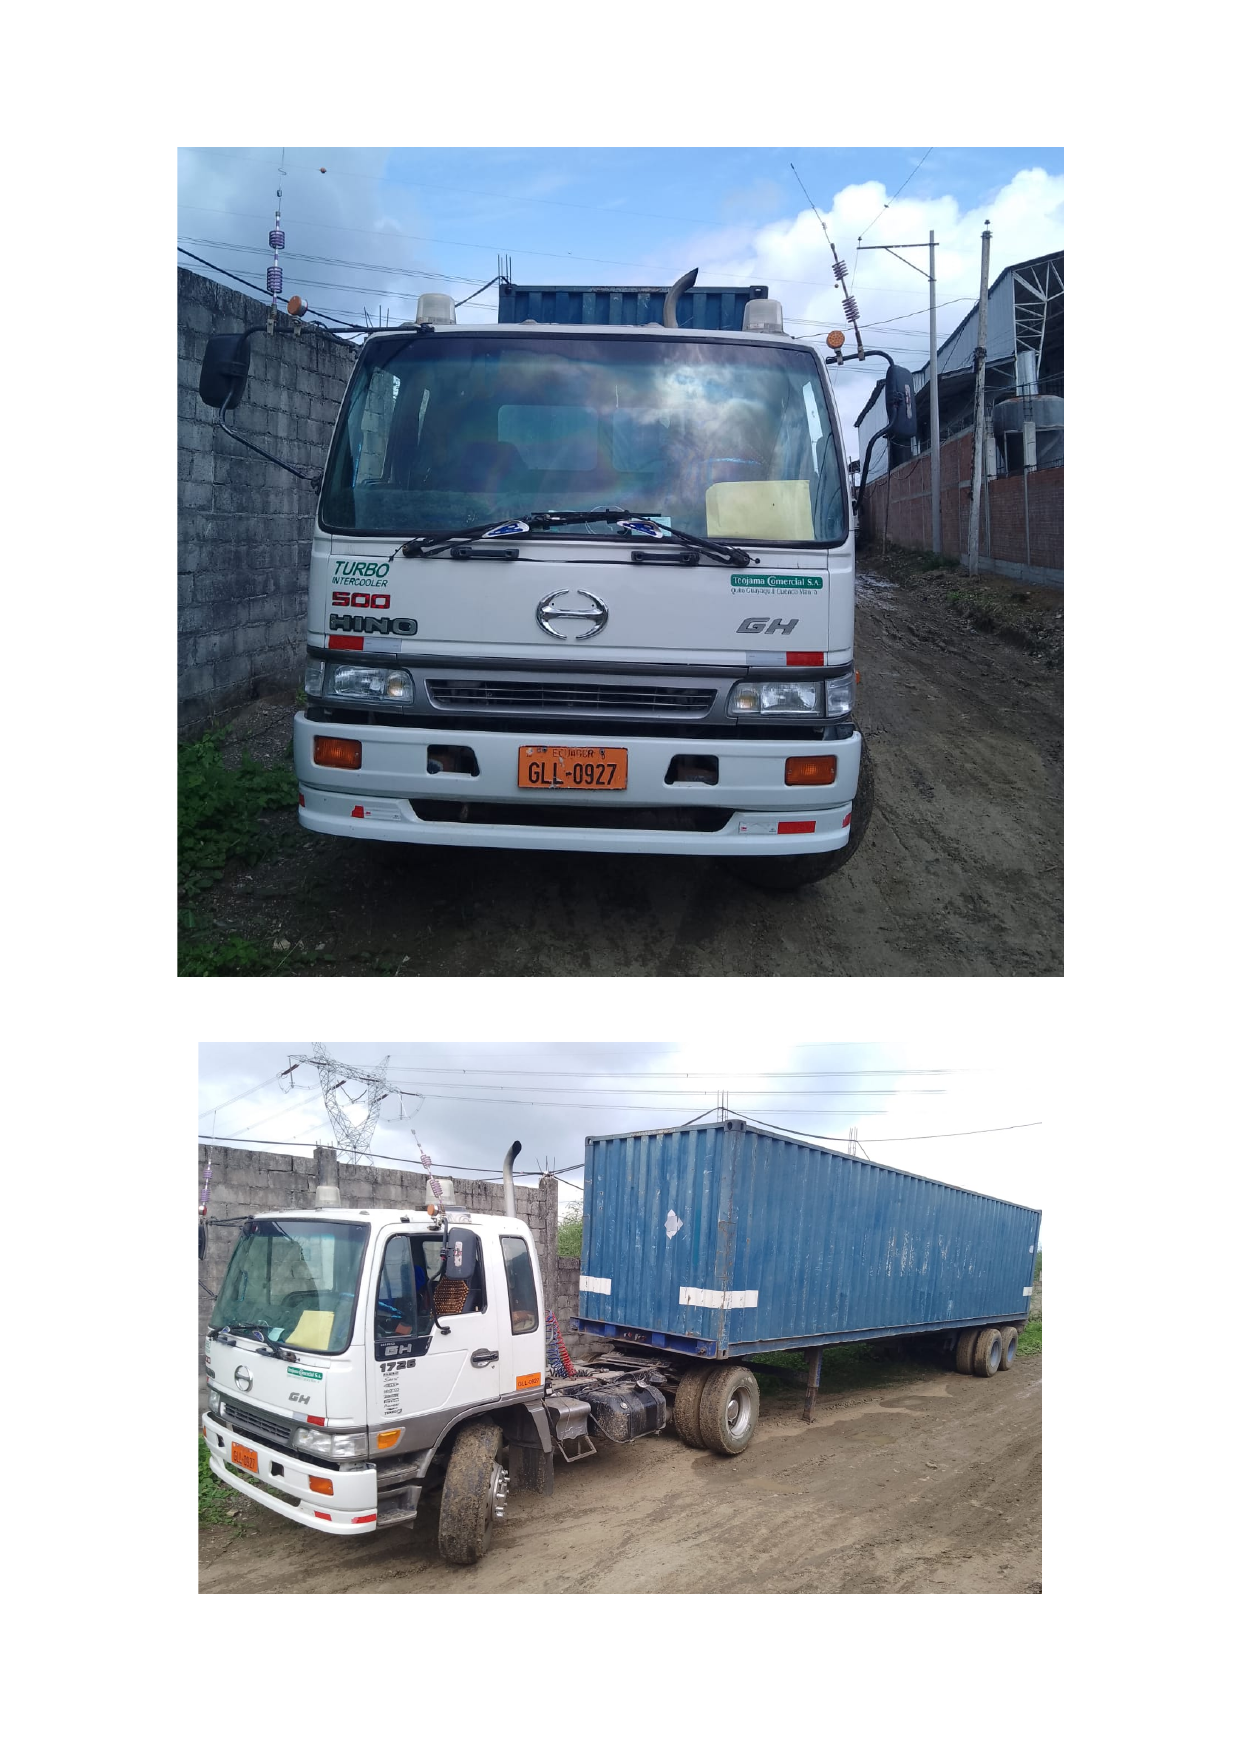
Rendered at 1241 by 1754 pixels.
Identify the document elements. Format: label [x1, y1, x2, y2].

picture [198, 1042, 1042, 1594]
picture [177, 147, 1064, 977]
